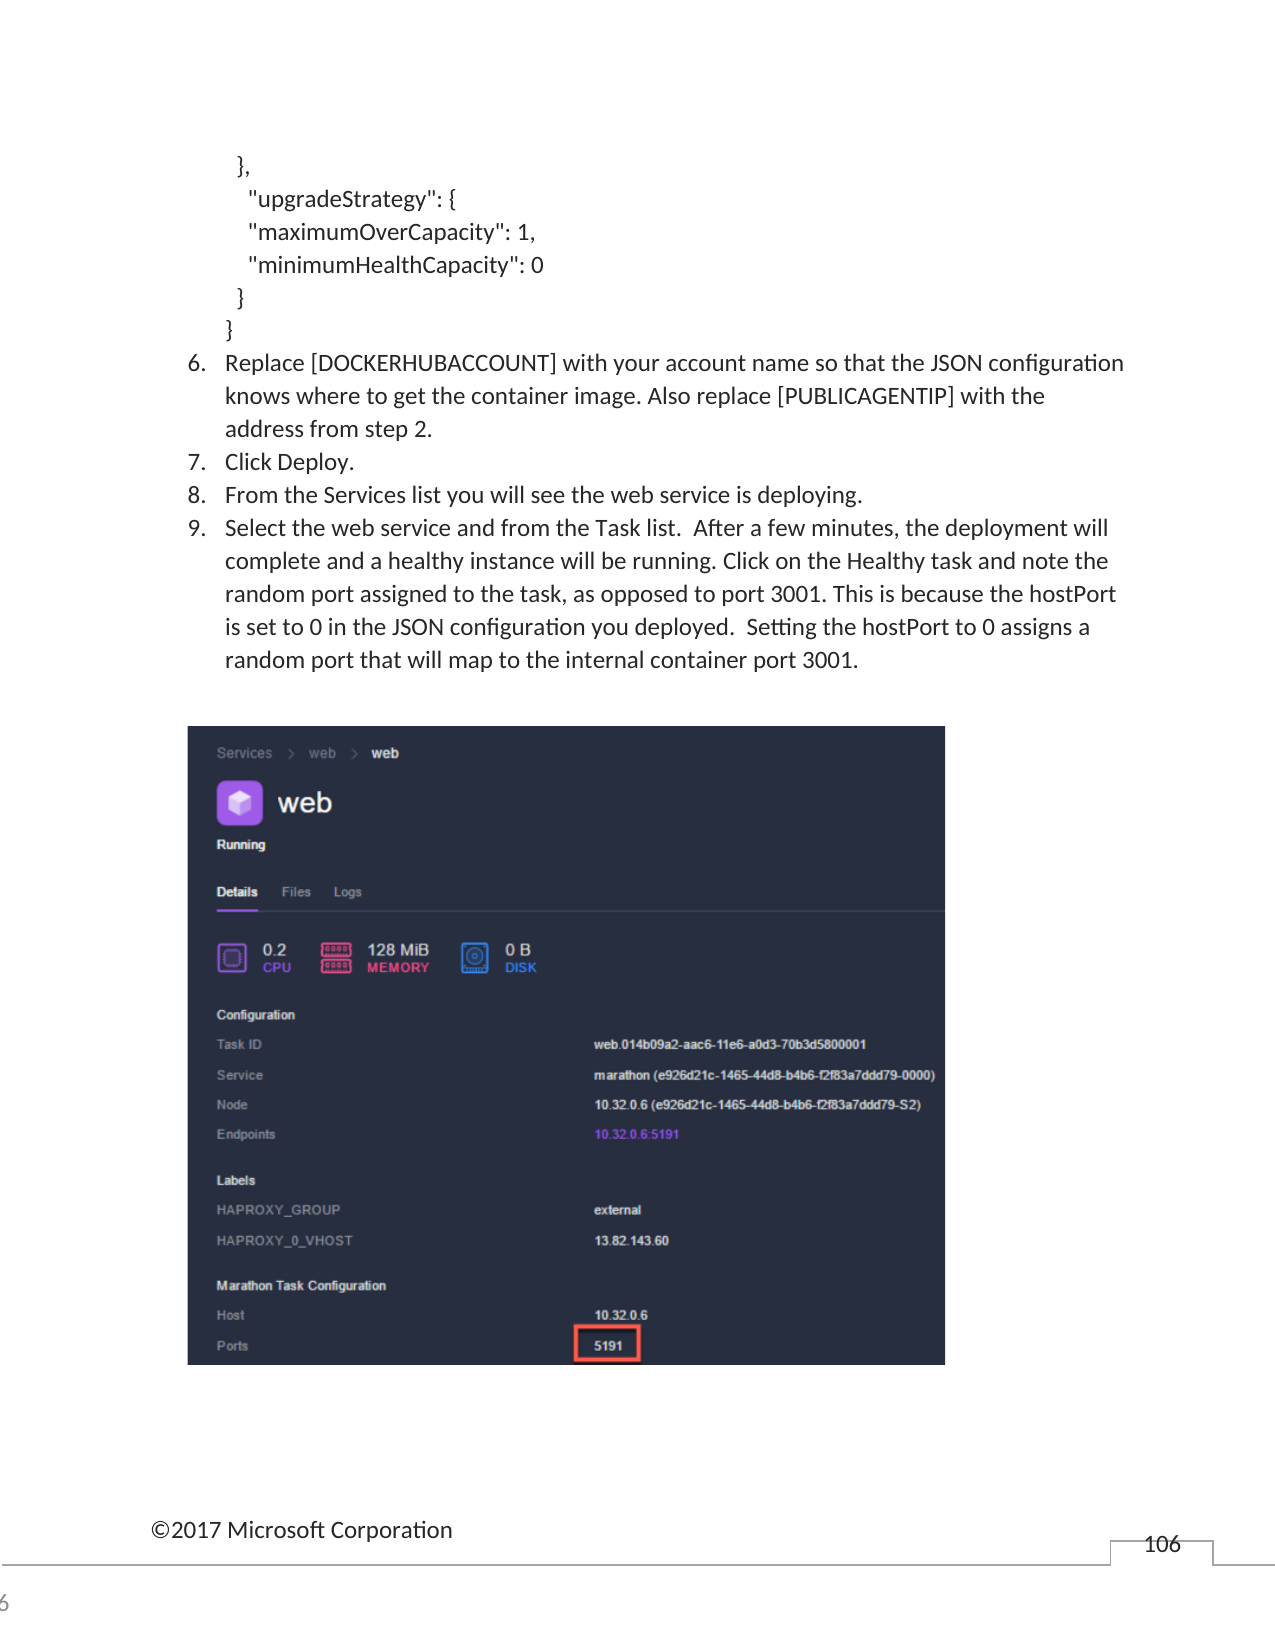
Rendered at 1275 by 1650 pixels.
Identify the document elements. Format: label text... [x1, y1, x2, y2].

list "upgradeStrategy": { [225, 183, 1125, 213]
list "minimumHealthCapacity": 0 [225, 249, 1125, 279]
list "maximumOverCapacity": 1, [225, 216, 1125, 246]
list } [225, 282, 1125, 312]
list } [225, 314, 1125, 345]
picture [187, 726, 946, 1365]
list Click Deploy. [187, 446, 1125, 477]
list }, [225, 150, 1125, 181]
list Replace [DOCKERHUBACCOUNT] with your account name so that the JSON configuration knows where to get the container image. Also replace [PUBLICAGENTIP] with the address from step 2. [187, 347, 1125, 444]
list From the Services list you will see the web service is deploying. [187, 479, 1125, 510]
list Select the web service and from the Task list. After a few minutes, the deployment will complete and a healthy instance will be running. Click on the Healthy task and note the random port assigned to the task, as opposed to port 3001. This is because the hostPort is set to 0 in the JSON configuration you deployed. Setting the hostPort to 0 assigns a random port that will map to the internal container port 3001. [187, 512, 1125, 674]
